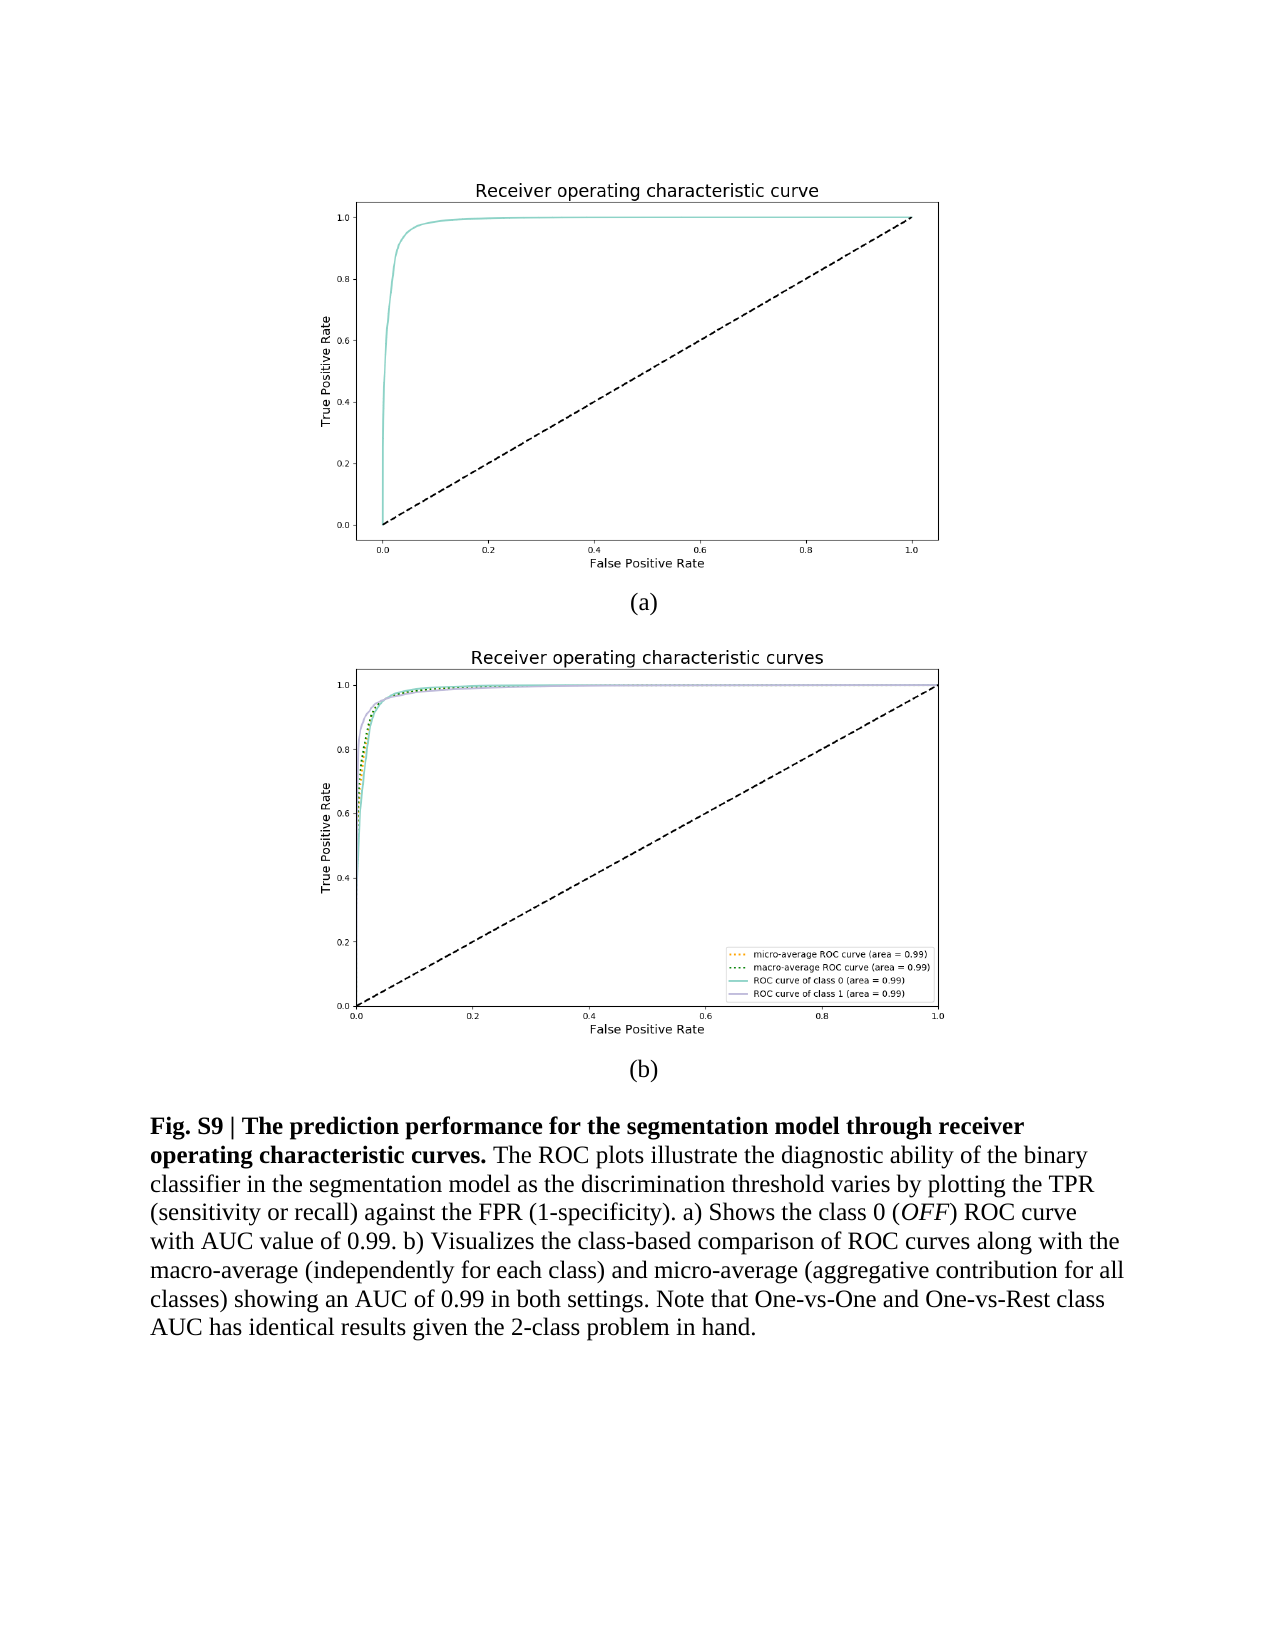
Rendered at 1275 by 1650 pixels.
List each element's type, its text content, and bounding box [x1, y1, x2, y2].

text Fig. S9 | The prediction performance for the segmentation model through receiver operating characteristic curves. The ROC plots illustrate the diagnostic ability of the binary classifier in the segmentation model as the discrimination threshold varies by plotting the TPR (sensitivity or recall) against the FPR (1-specificity). a) Shows the class 0 (OFF) ROC curve with AUC value of 0.99. b) Visualizes the class-based comparison of ROC curves along with the macro-average (independently for each class) and micro-average (aggregative contribution for all classes) showing an AUC of 0.99 in both settings. Note that One-vs-One and One-vs-Rest class AUC has identical results given the 2-class problem in hand. [150, 1111, 1125, 1341]
text (b) [150, 1054, 1125, 1082]
picture [262, 616, 1013, 1054]
picture [262, 150, 1013, 588]
text (a) [150, 587, 1125, 616]
